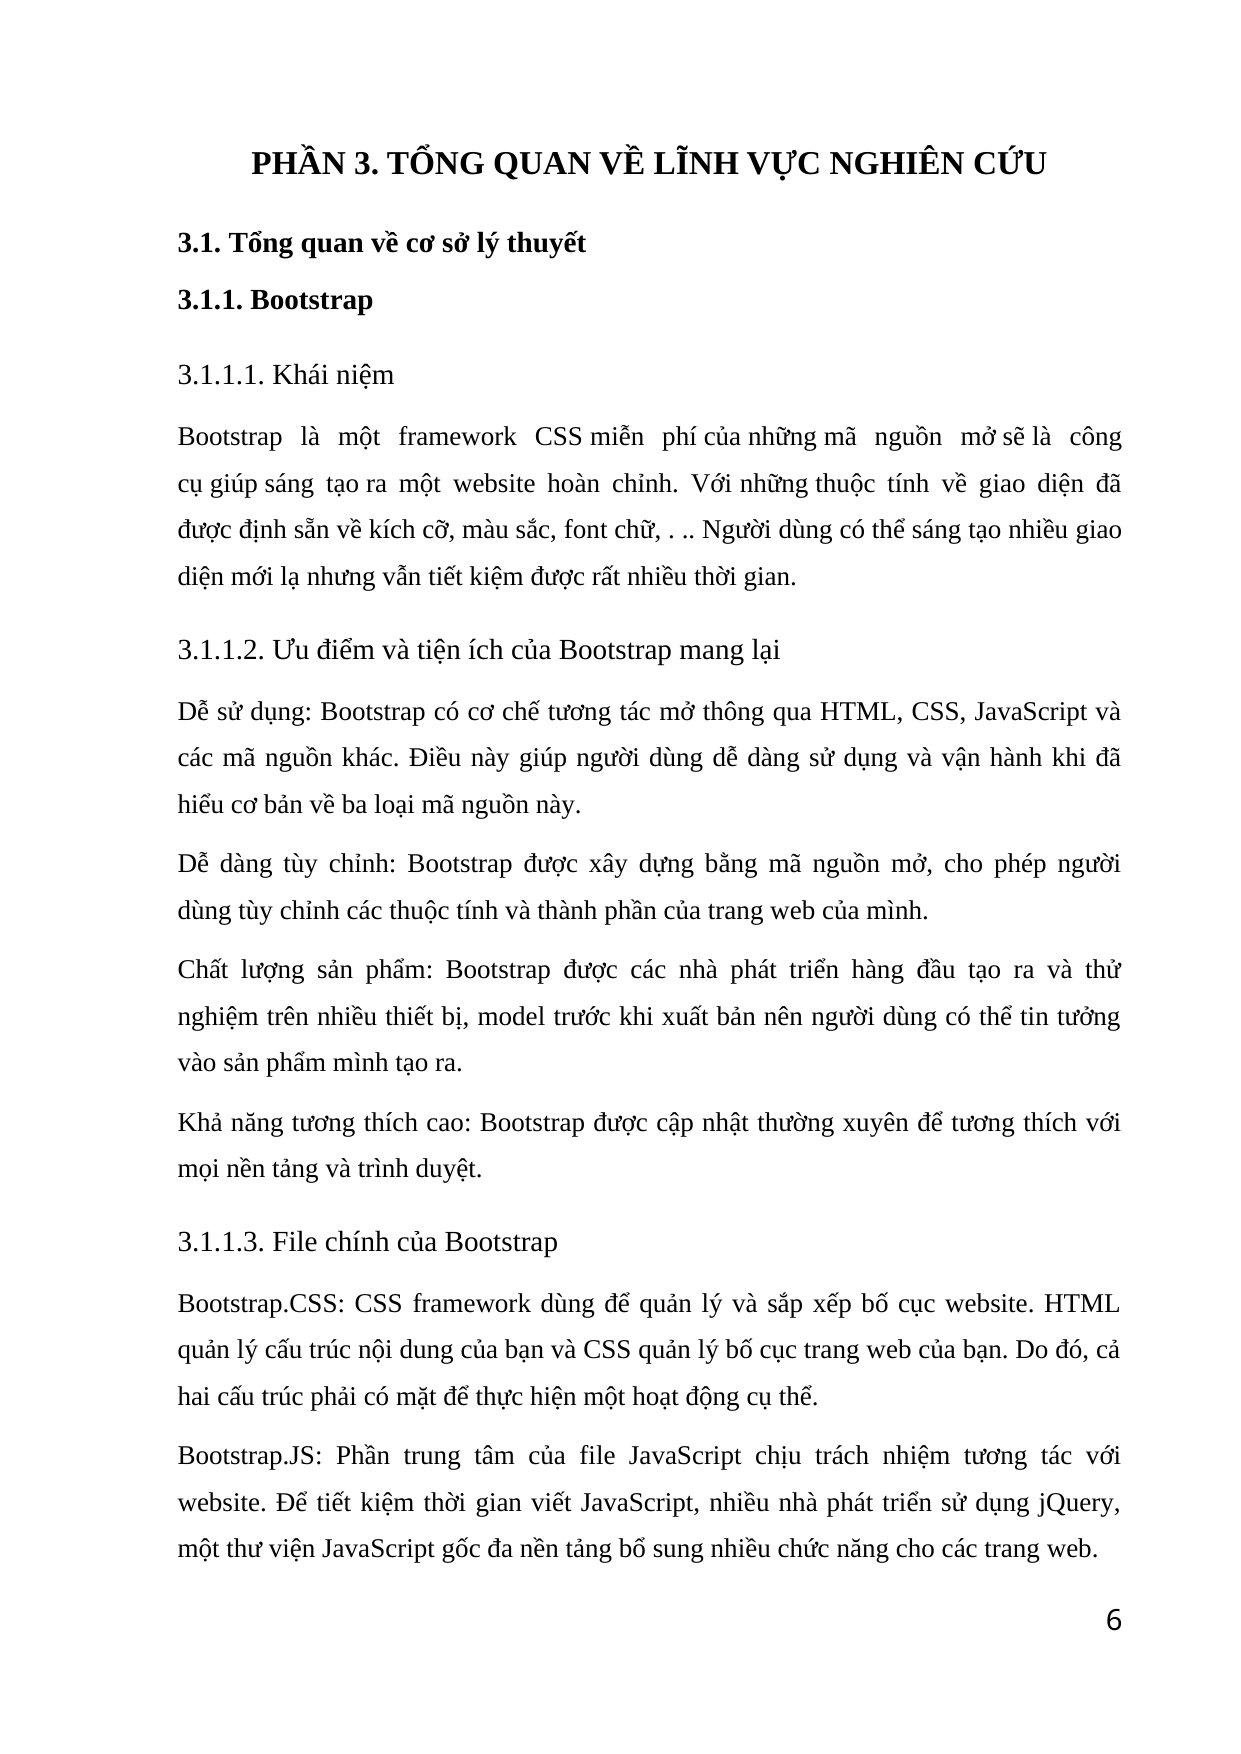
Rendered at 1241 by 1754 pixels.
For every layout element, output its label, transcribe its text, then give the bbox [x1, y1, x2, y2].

text Chất lượng sản phẩm: Bootstrap được các nhà phát triển hàng đầu tạo ra và thử nghiệm trên nhiều thiết bị, model trước khi xuất bản nên người dùng có thể tin tưởng vào sản phẩm mình tạo ra. [177, 953, 1122, 1078]
text Khả năng tương thích cao: Bootstrap được cập nhật thường xuyên để tương thích với mọi nền tảng và trình duyệt. [177, 1106, 1122, 1183]
text Bootstrap là một framework CSS miễn phí của những mã nguồn mở sẽ là công cụ giúp sáng tạo ra một website hoàn chỉnh. Với những thuộc tính về giao diện đã được định sẵn về kích cỡ, màu sắc, font chữ, . .. Người dùng có thể sáng tạo nhiều giao diện mới lạ nhưng vẫn tiết kiệm được rất nhiều thời gian. [177, 420, 1122, 591]
subtitle 3.1.1. Bootstrap [177, 282, 1122, 316]
text Bootstrap.JS: Phần trung tâm của file JavaScript chịu trách nhiệm tương tác với website. Để tiết kiệm thời gian viết JavaScript, nhiều nhà phát triển sử dụng jQuery, một thư viện JavaScript gốc đa nền tảng bổ sung nhiều chức năng cho các trang web. [177, 1439, 1122, 1564]
subtitle 3.1.1.2. Ưu điểm và tiện ích của Bootstrap mang lại [177, 632, 1122, 666]
subtitle 3.1. Tổng quan về cơ sở lý thuyết [177, 226, 1122, 259]
subtitle 3.1.1.3. File chính của Bootstrap [177, 1224, 1122, 1257]
text Bootstrap.CSS: CSS framework dùng để quản lý và sắp xếp bố cục website. HTML quản lý cấu trúc nội dung của bạn và CSS quản lý bố cục trang web của bạn. Do đó, cả hai cấu trúc phải có mặt để thực hiện một hoạt động cụ thể. [177, 1287, 1122, 1411]
subtitle PHẦN 3. TỔNG QUAN VỀ LĨNH VỰC NGHIÊN CỨU [177, 143, 1122, 181]
text Dễ sử dụng: Bootstrap có cơ chế tương tác mở thông qua HTML, CSS, JavaScript và các mã nguồn khác. Điều này giúp người dùng dễ dàng sử dụng và vận hành khi đã hiểu cơ bản về ba loại mã nguồn này. [177, 695, 1122, 819]
text Dễ dàng tùy chỉnh: Bootstrap được xây dựng bằng mã nguồn mở, cho phép người dùng tùy chỉnh các thuộc tính và thành phần của trang web của mình. [177, 847, 1122, 925]
subtitle 3.1.1.1. Khái niệm [177, 357, 1122, 391]
